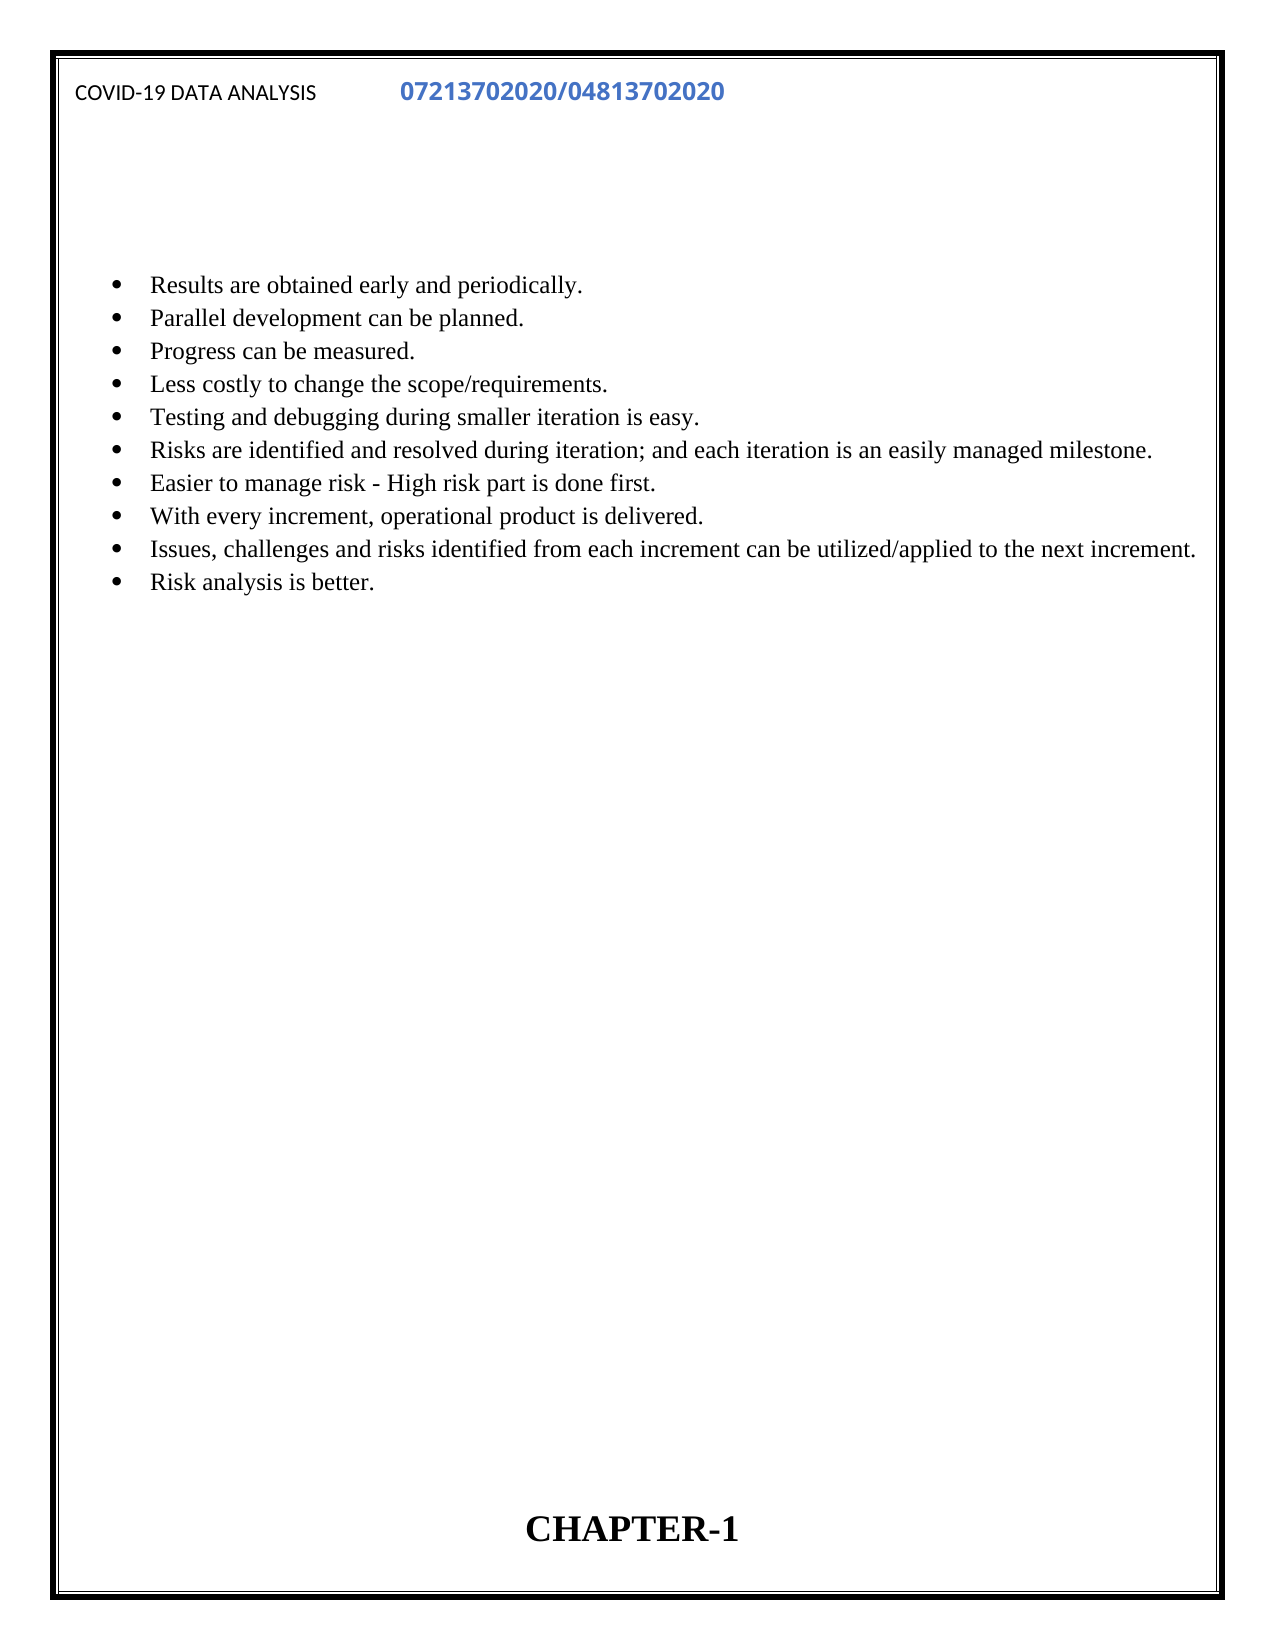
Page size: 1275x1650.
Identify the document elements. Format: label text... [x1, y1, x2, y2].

list Parallel development can be planned. [112, 303, 1200, 332]
list Easier to manage risk - High risk part is done first. [112, 468, 1200, 497]
list Progress can be measured. [112, 336, 1200, 364]
text CHAPTER-1 [525, 1506, 1200, 1549]
list Risks are identified and resolved during iteration; and each iteration is an easily managed milestone. [112, 435, 1200, 464]
list Risk analysis is better. [112, 567, 1200, 596]
list With every increment, operational product is delivered. [112, 501, 1200, 530]
list Results are obtained early and periodically. [112, 270, 1200, 298]
list Testing and debugging during smaller iteration is easy. [112, 402, 1200, 431]
list Less costly to change the scope/requirements. [112, 369, 1200, 398]
list Issues, challenges and risks identified from each increment can be utilized/applied to the next increment. [112, 534, 1200, 563]
